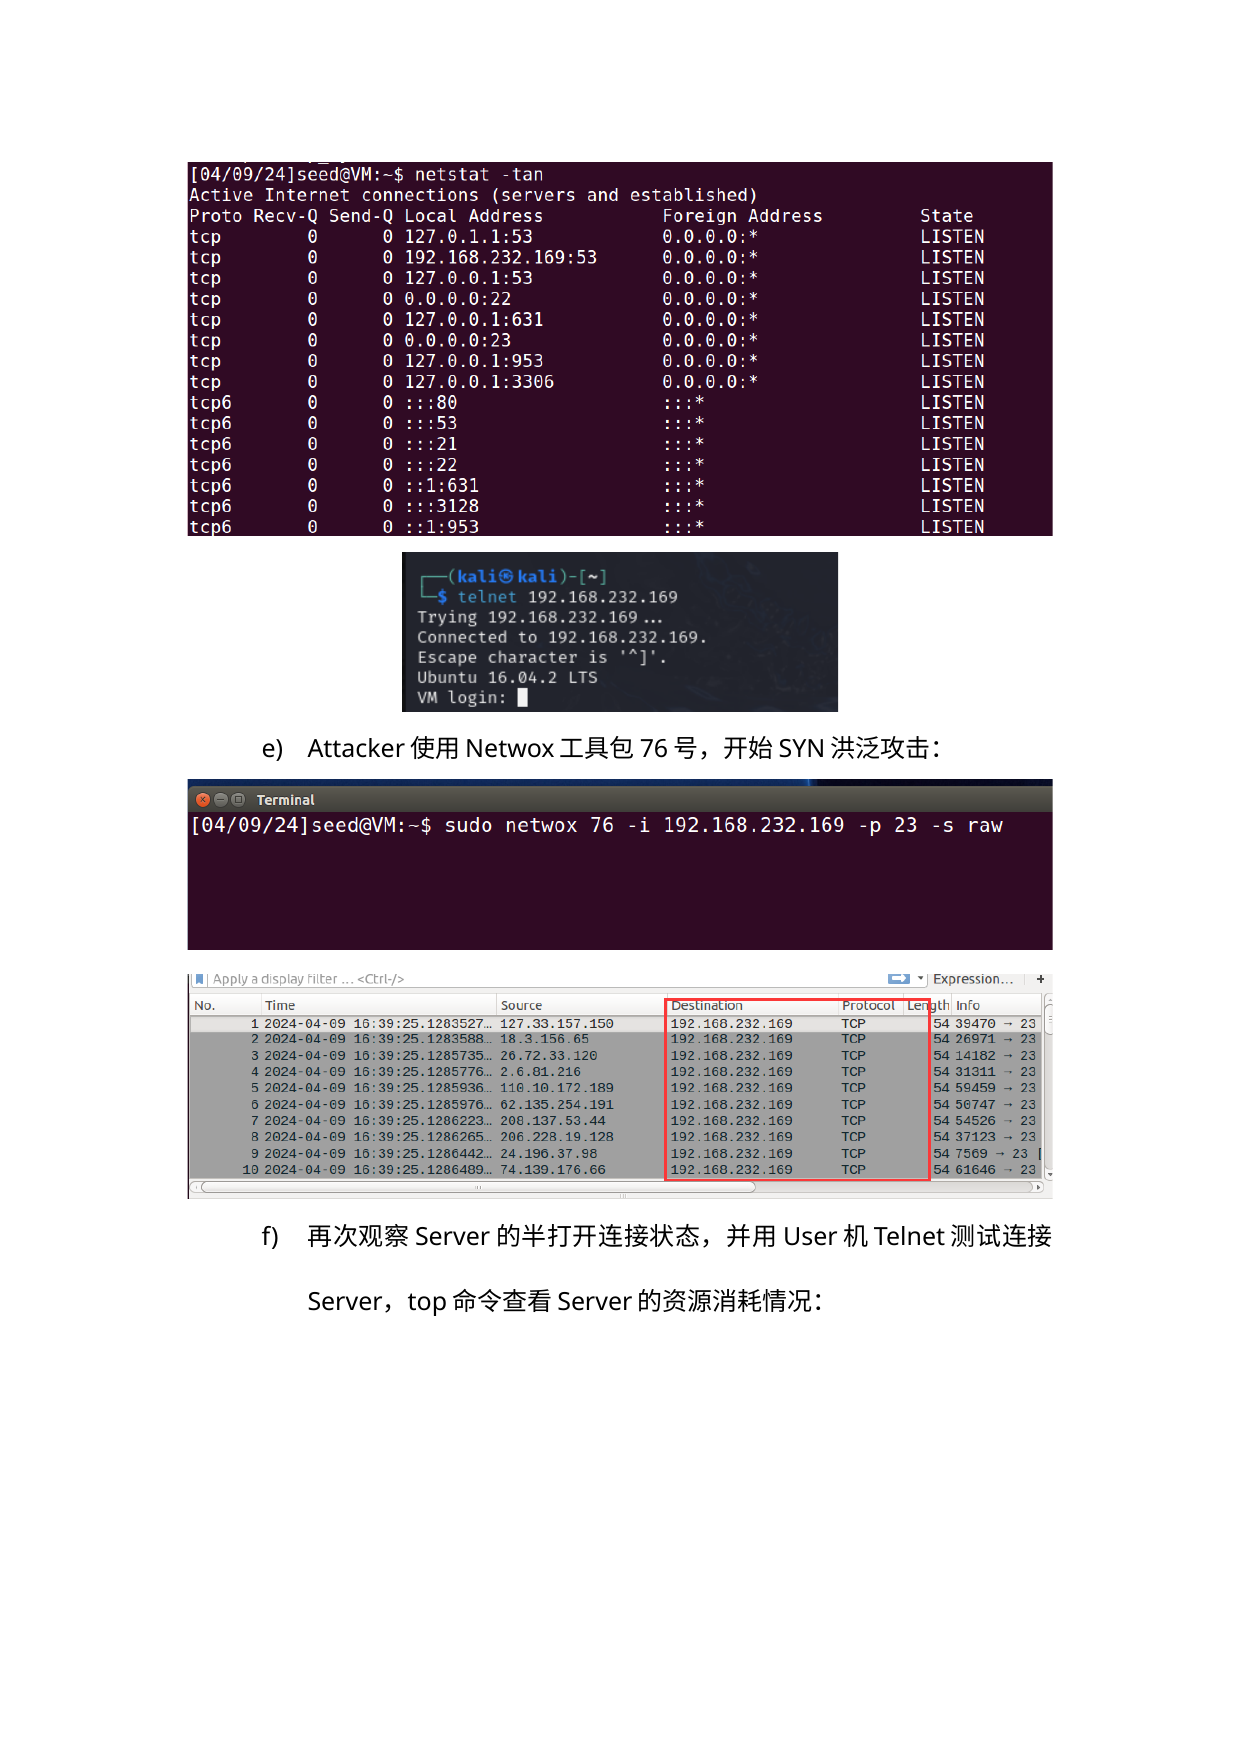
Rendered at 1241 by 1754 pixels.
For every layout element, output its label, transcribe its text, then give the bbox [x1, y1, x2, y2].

list Attacker使用Netwox工具包76号，开始SYN洪泛攻击： [261, 714, 1053, 779]
picture [402, 552, 839, 712]
picture [187, 974, 1053, 1199]
picture [187, 162, 1053, 536]
picture [187, 779, 1053, 950]
list 再次观察Server的半打开连接状态，并用User机Telnet测试连接Server，top命令查看Server的资源消耗情况： [261, 1202, 1053, 1332]
